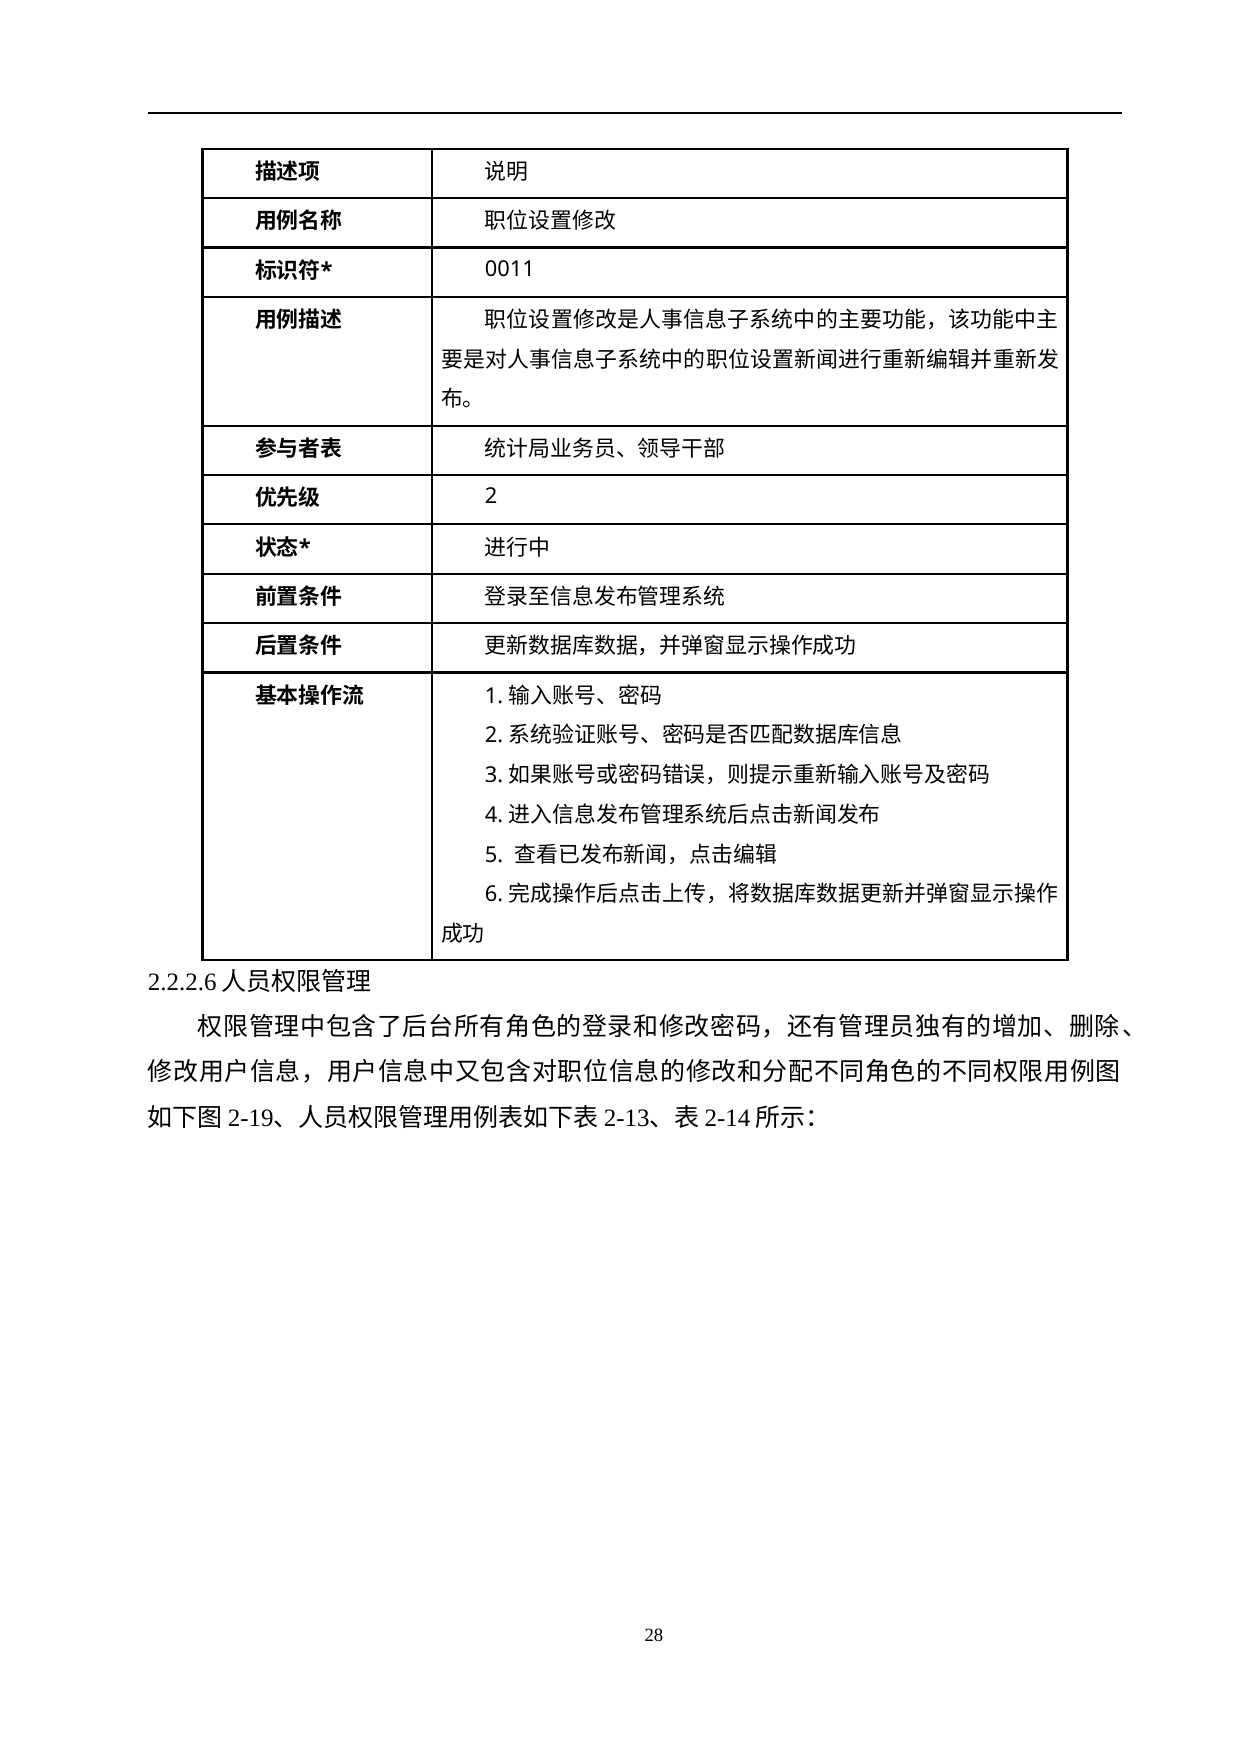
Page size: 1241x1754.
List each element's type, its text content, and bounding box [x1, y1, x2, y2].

table_cell 后置条件 [204, 624, 431, 671]
table_cell 职位设置修改 [433, 199, 1066, 246]
table_cell 1. 输入账号、密码 2. 系统验证账号、密码是否匹配数据库信息 3. 如果账号或密码错误，则提示重新输入账号及密码 4. 进入信息发布管理系统后点击新闻发布 5. 查看已发布新闻，点击编辑 6. 完成操作后点击上传，将数据库数据更新并弹窗显示操作成功 [433, 674, 1066, 959]
table_cell 前置条件 [204, 575, 431, 622]
text 2.2.2.6人员权限管理 [148, 961, 1122, 997]
table_cell 优先级 [204, 476, 431, 523]
table_cell 用例描述 [204, 298, 431, 424]
table_header 描述项 [204, 150, 431, 197]
table_cell 参与者表 [204, 427, 431, 474]
table_cell 0011 [433, 249, 1066, 296]
table_cell 基本操作流 [204, 674, 431, 959]
table_cell 用例名称 [204, 199, 431, 246]
table_cell 职位设置修改是人事信息子系统中的主要功能，该功能中主要是对人事信息子系统中的职位设置新闻进行重新编辑并重新发布。 [433, 298, 1066, 424]
table_cell 2 [433, 476, 1066, 523]
table_cell 进行中 [433, 525, 1066, 573]
table_cell 状态* [204, 525, 431, 573]
table_header 说明 [433, 150, 1066, 197]
text 权限管理中包含了后台所有角色的登录和修改密码，还有管理员独有的增加、删除、修改用户信息，用户信息中又包含对职位信息的修改和分配不同角色的不同权限用例图如下图2-19、人员权限管理用例表如下表2-13、表2-14所示： [148, 1006, 1122, 1133]
table_cell 登录至信息发布管理系统 [433, 575, 1066, 622]
table_cell 更新数据库数据，并弹窗显示操作成功 [433, 624, 1066, 671]
table_cell 统计局业务员、领导干部 [433, 427, 1066, 474]
table_cell 标识符* [204, 249, 431, 296]
